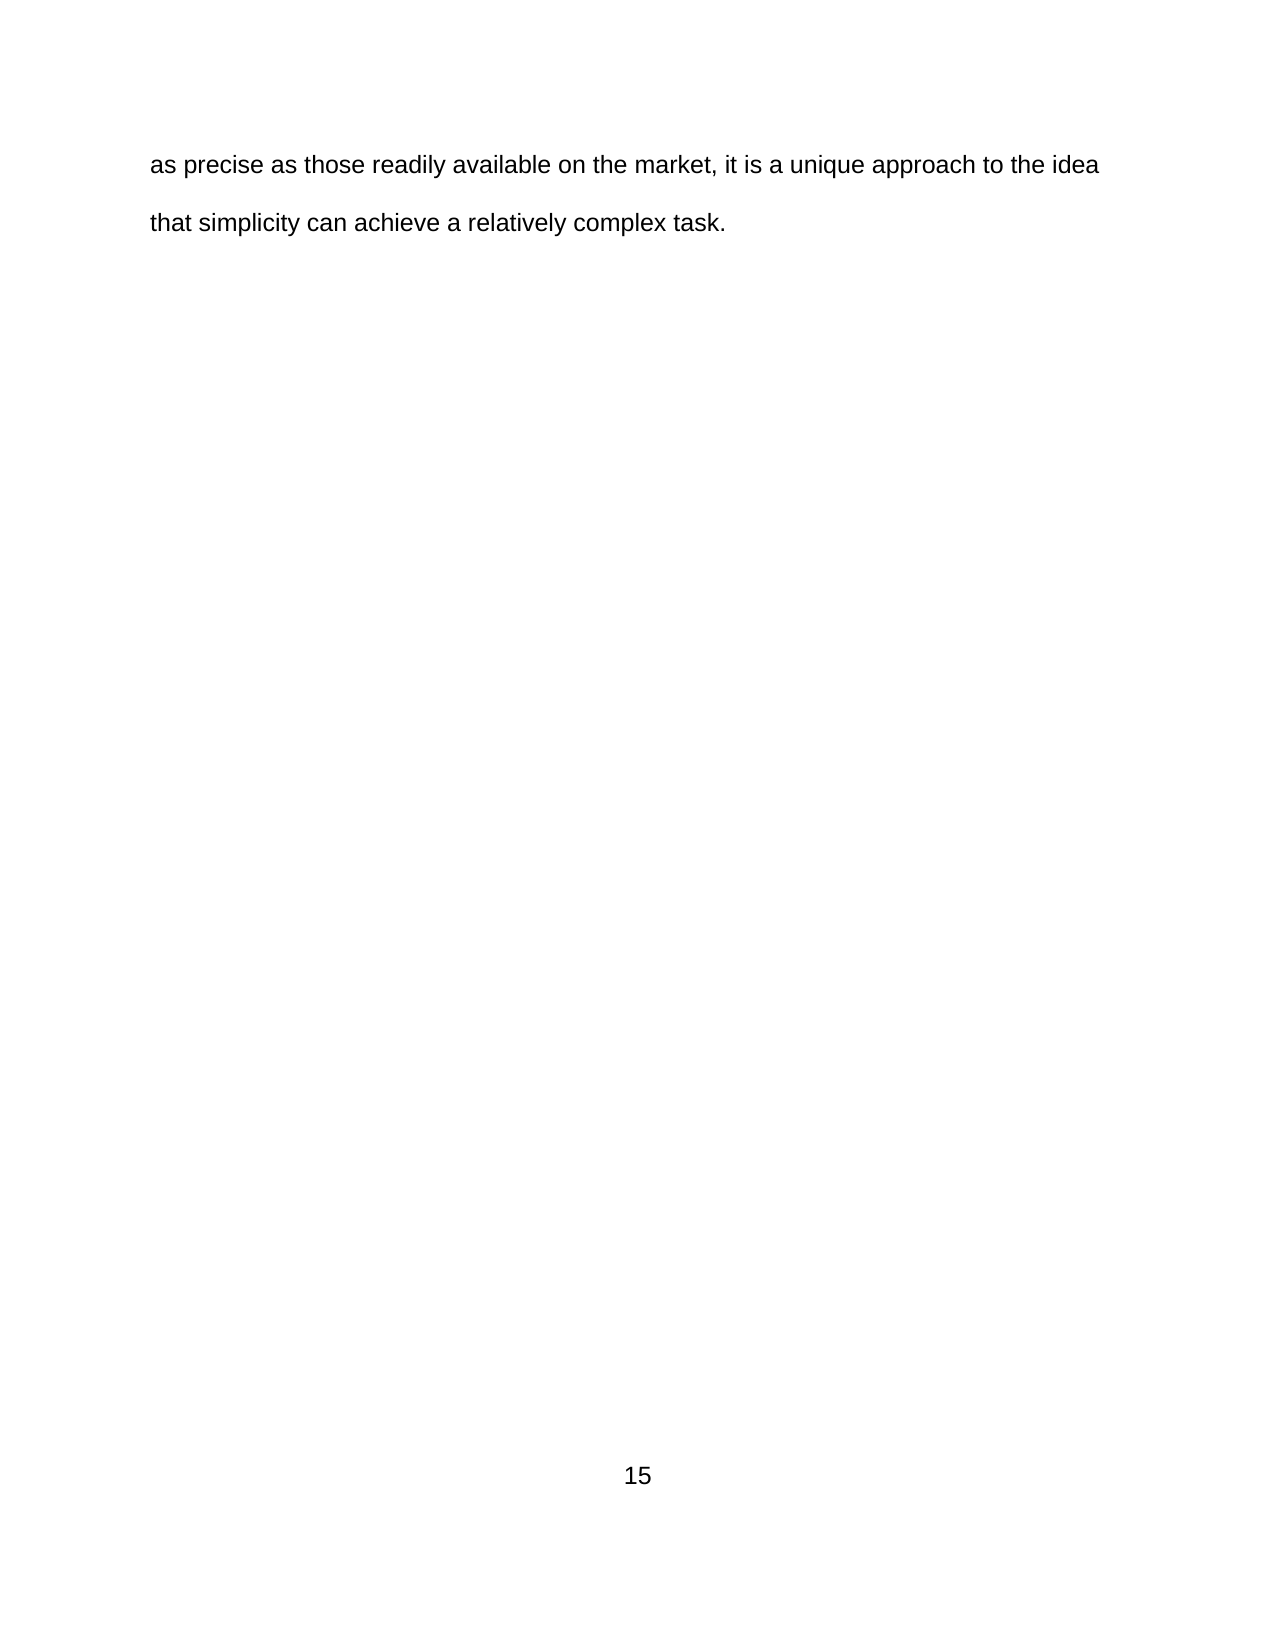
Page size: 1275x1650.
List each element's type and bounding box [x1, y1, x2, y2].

text [150, 150, 1125, 236]
